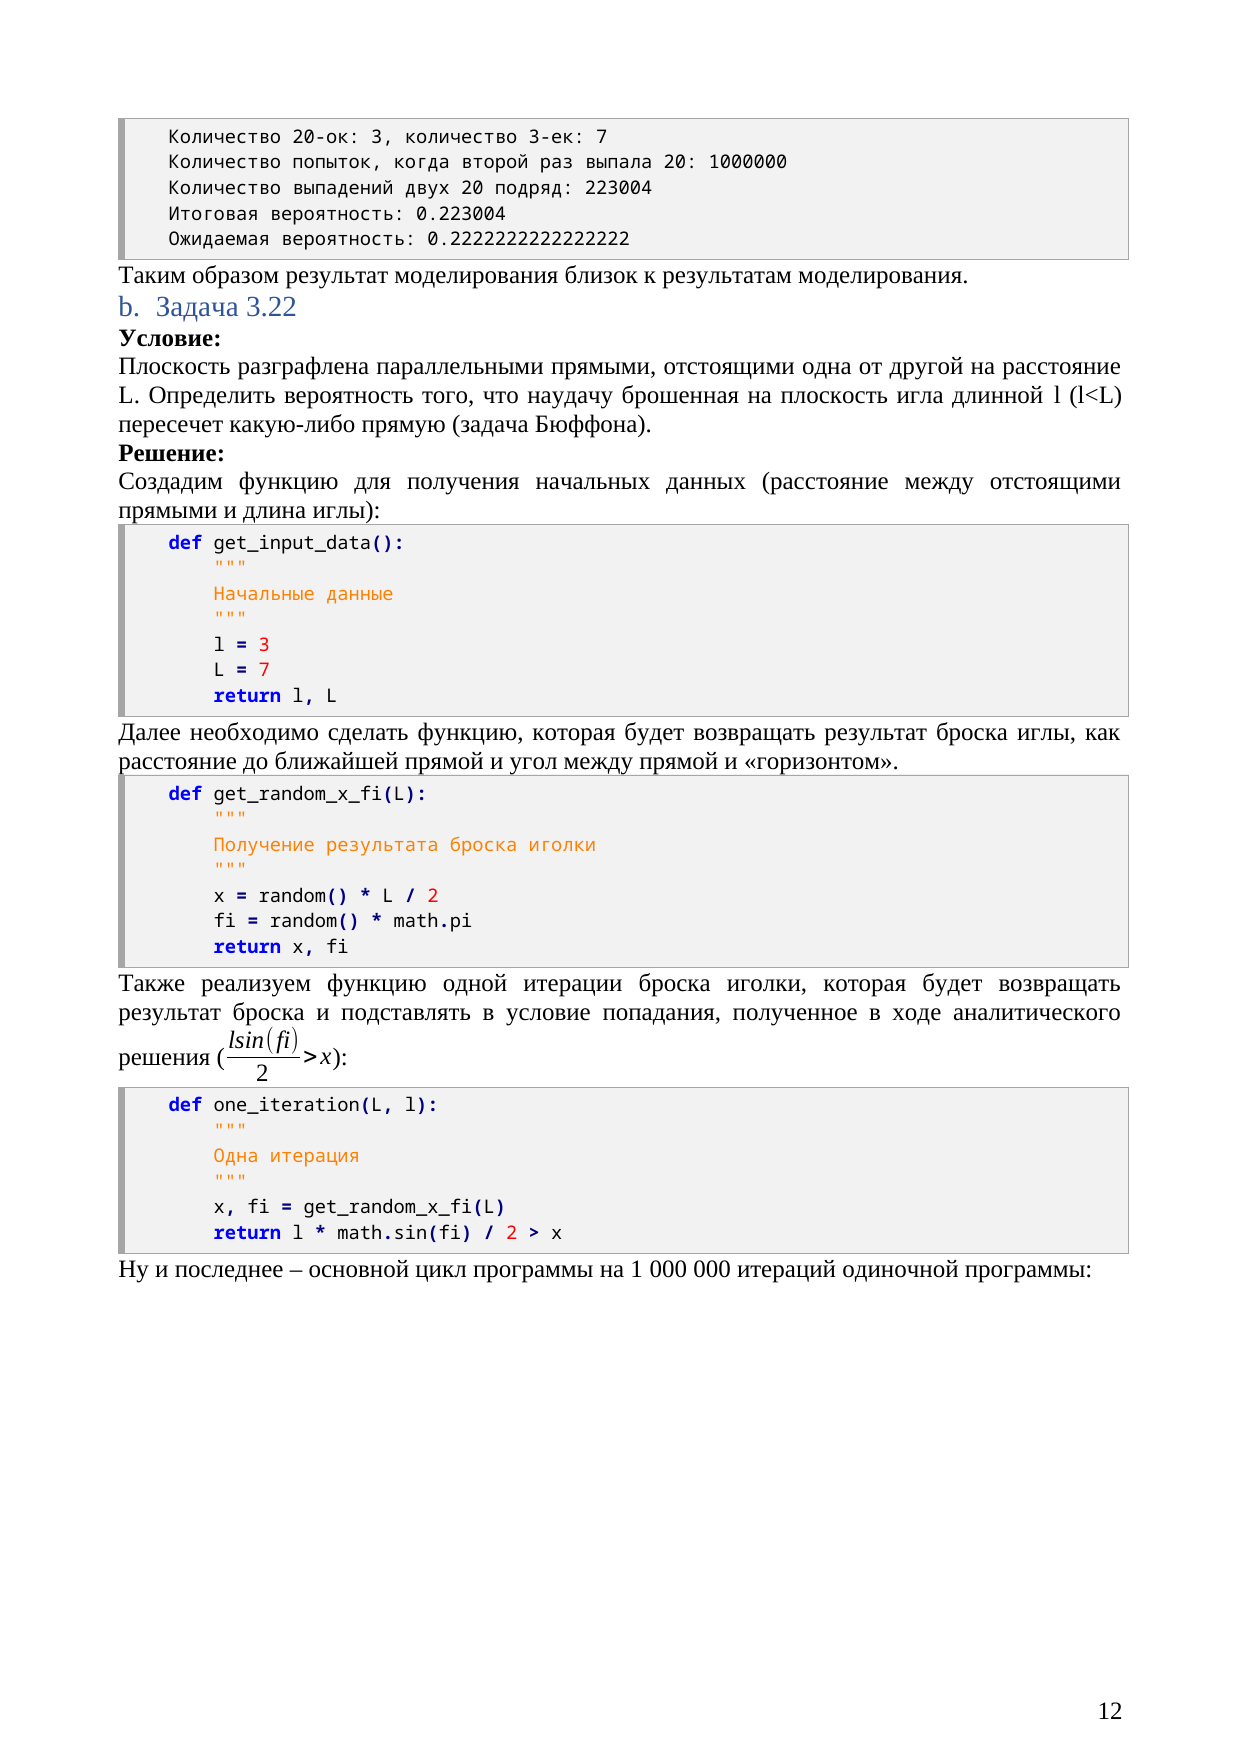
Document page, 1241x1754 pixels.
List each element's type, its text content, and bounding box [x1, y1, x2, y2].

list Ожидаемая вероятность: 0.2222222222222222 [125, 220, 1128, 259]
list """ [125, 851, 1128, 877]
list """ [125, 800, 1128, 826]
list x, fi = get_random_x_fi(L) [125, 1189, 1128, 1214]
subtitle Задача 3.22 [118, 289, 1122, 323]
text Плоскость разграфлена параллельными прямыми, отстоящими одна от другой на расстояние L. Определить вероятность того, что наудачу брошенная на плоскость игла длинной l (l<L) пересечет какую-либо прямую (задача Бюффона). [118, 351, 1122, 438]
list Количество попыток, когда второй раз выпала 20: 1000000 [125, 144, 1128, 169]
list """ [125, 600, 1128, 626]
list l = 3 [125, 626, 1128, 651]
list Получение результата броска иголки [125, 826, 1128, 851]
list Количество 20-ок: 3, количество 3-ек: 7 [125, 119, 1128, 144]
text Условие: [118, 323, 1122, 351]
text Далее необходимо сделать функцию, которая будет возвращать результат броска иглы, как расстояние до ближайшей прямой и угол между прямой и «горизонтом». [118, 717, 1122, 774]
list fi = random() * math.pi [125, 902, 1128, 928]
list def get_random_x_fi(L): [125, 776, 1128, 800]
text Также реализуем функцию одной итерации броска иголки, которая будет возвращать результат броска и подставлять в условие попадания, полученное в ходе аналитического решения (): [118, 968, 1122, 1087]
list def get_input_data(): [125, 525, 1128, 549]
list return l * math.sin(fi) / 2 > x [125, 1214, 1128, 1253]
list Начальные данные [125, 575, 1128, 600]
list """ [125, 1112, 1128, 1138]
list """ [125, 549, 1128, 575]
text Создадим функцию для получения начальных данных (расстояние между отстоящими прямыми и длина иглы): [118, 466, 1122, 524]
text Таким образом результат моделирования близок к результатам моделирования. [118, 260, 1122, 289]
text Решение: [118, 438, 1122, 466]
list """ [125, 1163, 1128, 1189]
list x = random() * L / 2 [125, 877, 1128, 902]
list return x, fi [125, 928, 1128, 967]
text Ну и последнее – основной цикл программы на 1 000 000 итераций одиночной программы: [118, 1254, 1122, 1283]
list Итоговая вероятность: 0.223004 [125, 195, 1128, 220]
list L = 7 [125, 651, 1128, 677]
list def one_iteration(L, l): [125, 1088, 1128, 1112]
list return l, L [125, 677, 1128, 716]
list Количество выпадений двух 20 подряд: 223004 [125, 169, 1128, 195]
list Одна итерация [125, 1138, 1128, 1163]
